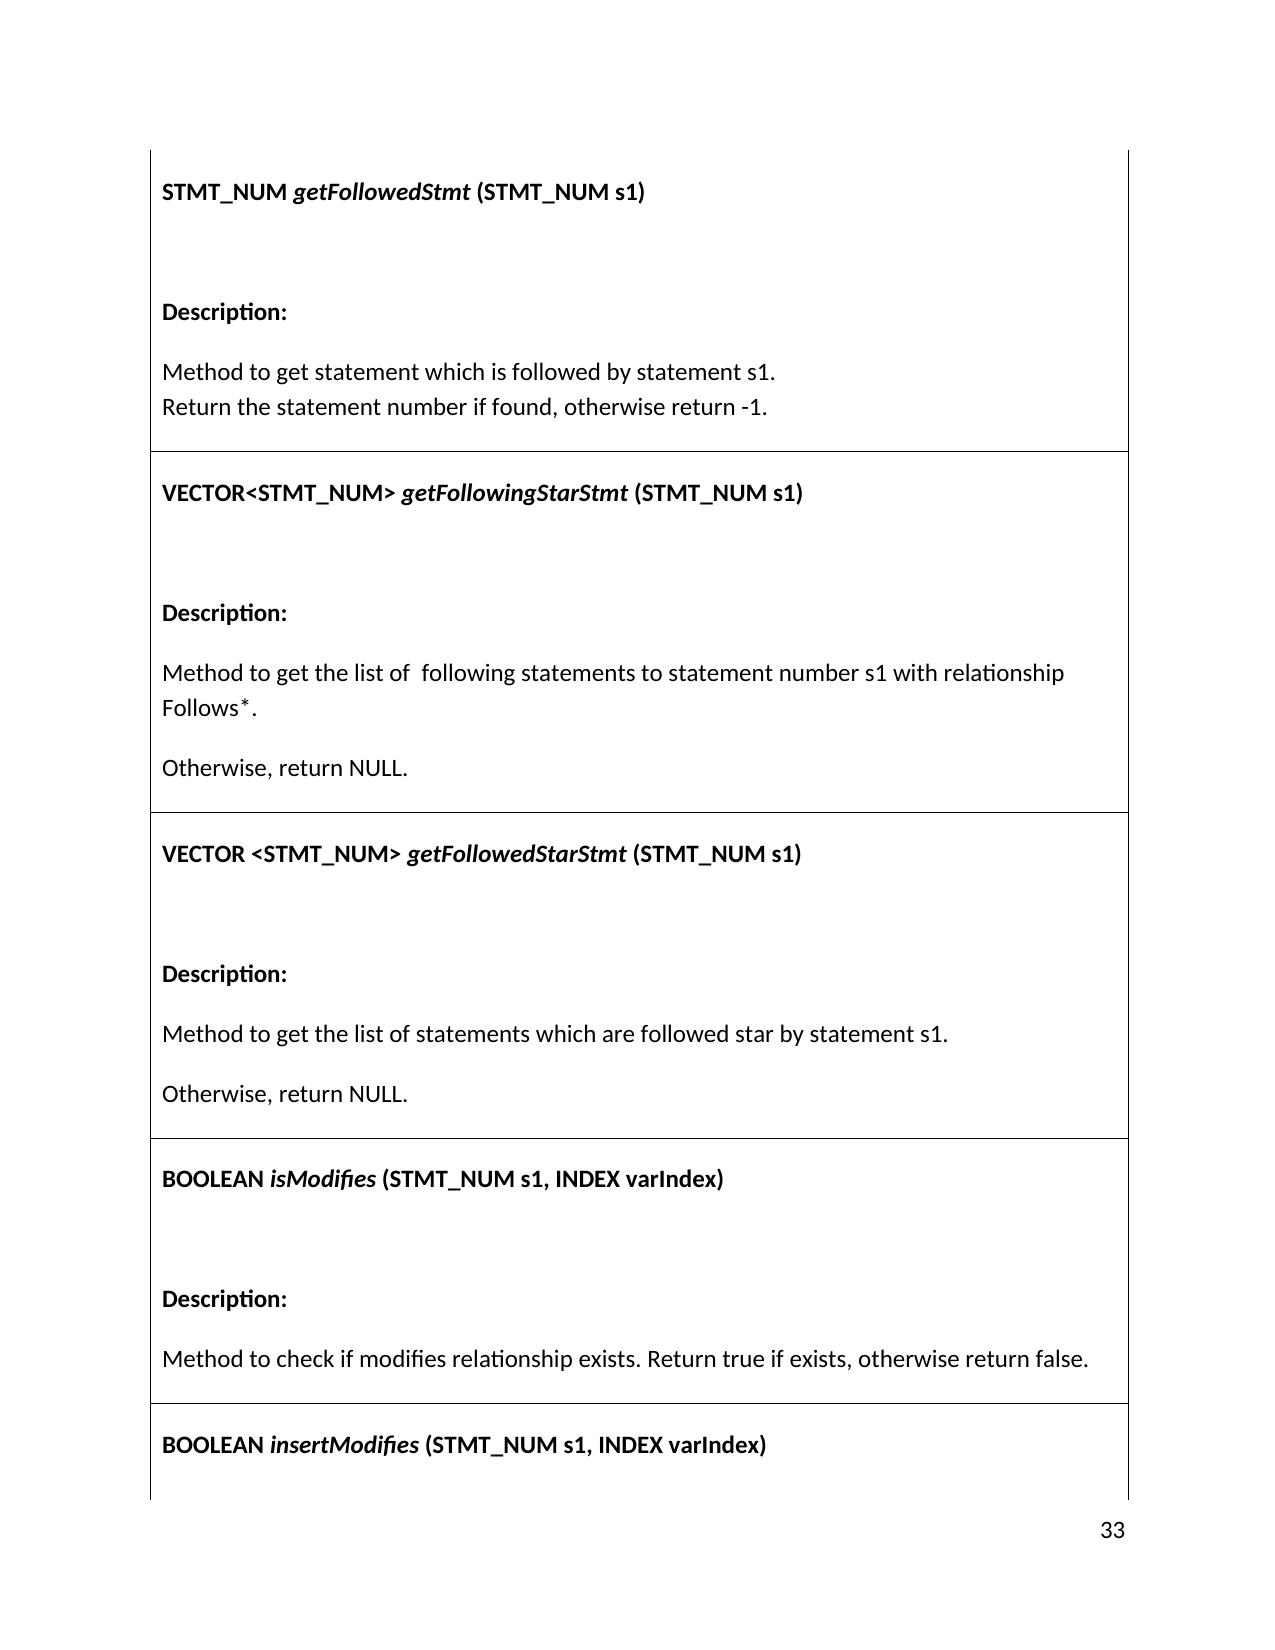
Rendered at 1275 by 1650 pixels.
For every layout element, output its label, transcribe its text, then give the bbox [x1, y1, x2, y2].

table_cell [151, 1404, 1128, 1500]
table_cell BOOLEAN isModifies (STMT_NUM s1, INDEX varIndex) Description: Method to check if modifies relationship exists. Return true if exists, otherwise return false. [151, 1139, 1128, 1403]
table_cell VECTOR <STMT_NUM> getFollowedStarStmt (STMT_NUM s1) Description: Method to get the list of statements which are followed star by statement s1. Otherwise, return NULL. [151, 813, 1128, 1137]
table_cell STMT_NUM getFollowedStmt (STMT_NUM s1) Description: Method to get statement which is followed by statement s1. Return the statement number if found, otherwise return -1. [151, 150, 1128, 451]
table_cell VECTOR<STMT_NUM> getFollowingStarStmt (STMT_NUM s1) Description: Method to get the list of following statements to statement number s1 with relationship Follows*. Otherwise, return NULL. [151, 452, 1128, 812]
